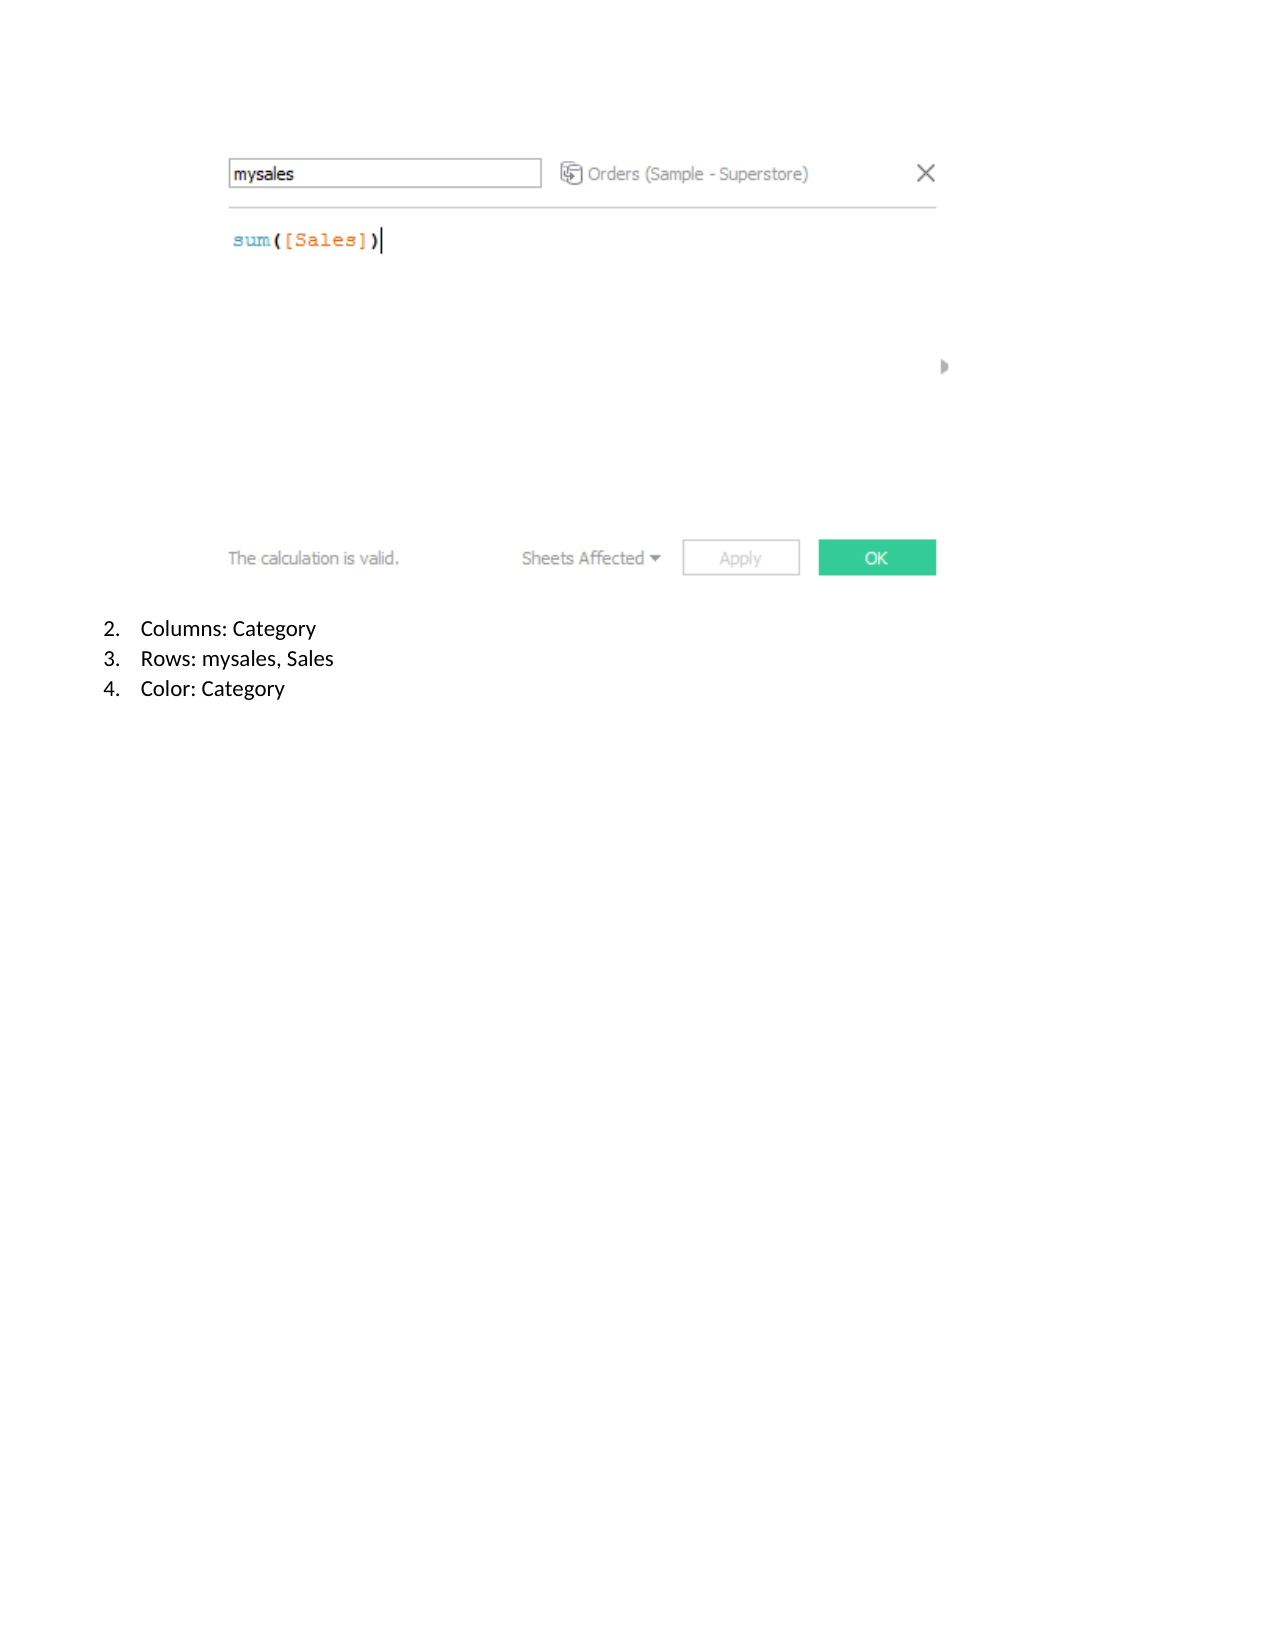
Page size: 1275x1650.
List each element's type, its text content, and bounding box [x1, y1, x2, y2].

list Color: Category [103, 674, 1191, 702]
list Rows: mysales, Sales [103, 644, 1191, 672]
picture [215, 150, 949, 582]
list Columns: Category [103, 614, 1191, 642]
